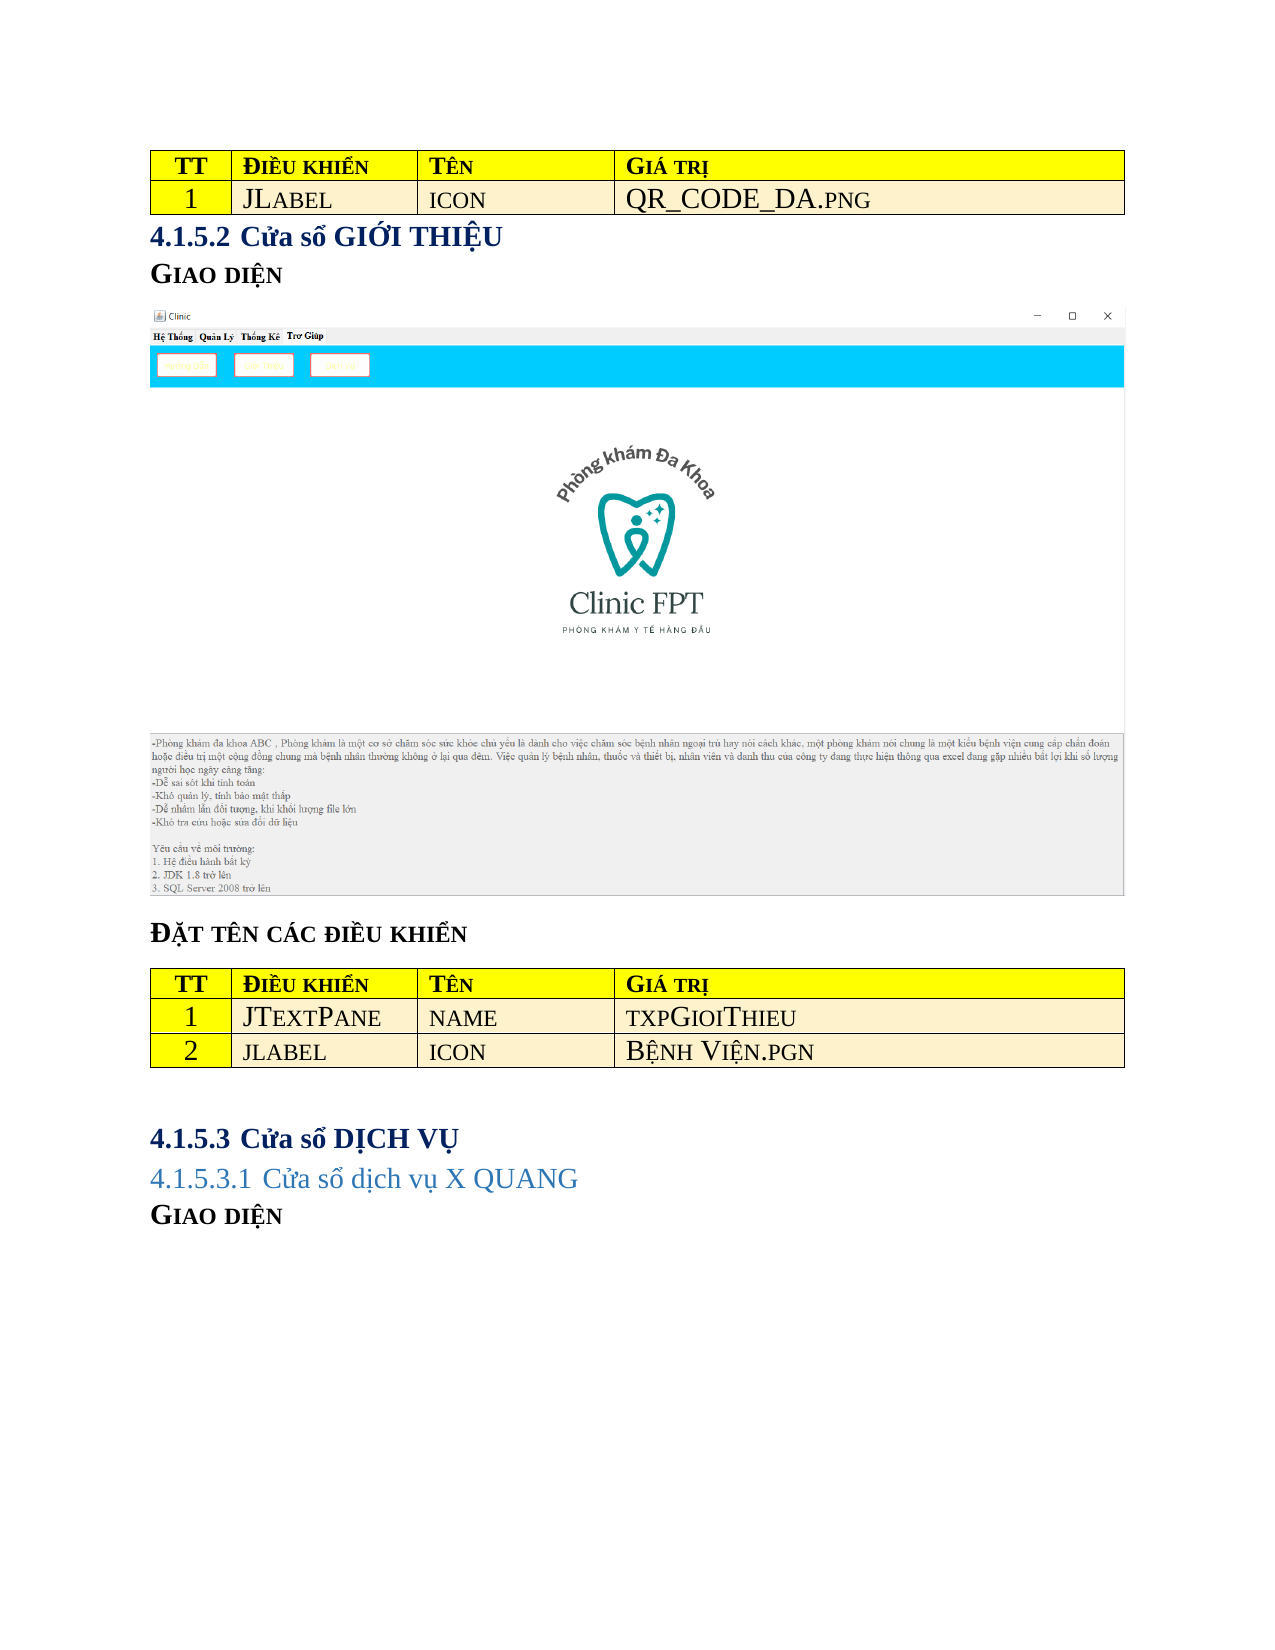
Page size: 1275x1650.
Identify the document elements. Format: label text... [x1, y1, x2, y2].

text Giao diện [150, 1197, 1125, 1231]
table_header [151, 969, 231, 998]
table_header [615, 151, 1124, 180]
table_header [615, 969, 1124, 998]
picture [235, 354, 293, 376]
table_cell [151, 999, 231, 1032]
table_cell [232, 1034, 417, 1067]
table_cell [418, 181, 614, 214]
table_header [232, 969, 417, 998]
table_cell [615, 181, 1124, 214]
picture [158, 354, 216, 376]
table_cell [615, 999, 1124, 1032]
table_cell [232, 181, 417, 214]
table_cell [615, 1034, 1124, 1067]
subtitle Cửa sổ dịch vụ X QUANG [150, 1161, 1125, 1195]
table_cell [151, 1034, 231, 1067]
picture [150, 308, 1125, 345]
text Giao diện [150, 256, 1125, 289]
picture [150, 388, 1125, 896]
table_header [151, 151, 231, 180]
subtitle Cửa sổ DỊCH VỤ [150, 1121, 1125, 1154]
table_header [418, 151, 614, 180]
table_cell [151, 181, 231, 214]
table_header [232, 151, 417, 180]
text Đặt tên các điều khiển [150, 915, 1125, 949]
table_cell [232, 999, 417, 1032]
picture [311, 354, 369, 376]
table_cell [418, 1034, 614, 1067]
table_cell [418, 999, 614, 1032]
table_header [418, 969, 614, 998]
subtitle Cửa sổ GIỚI THIỆU [150, 219, 1125, 253]
